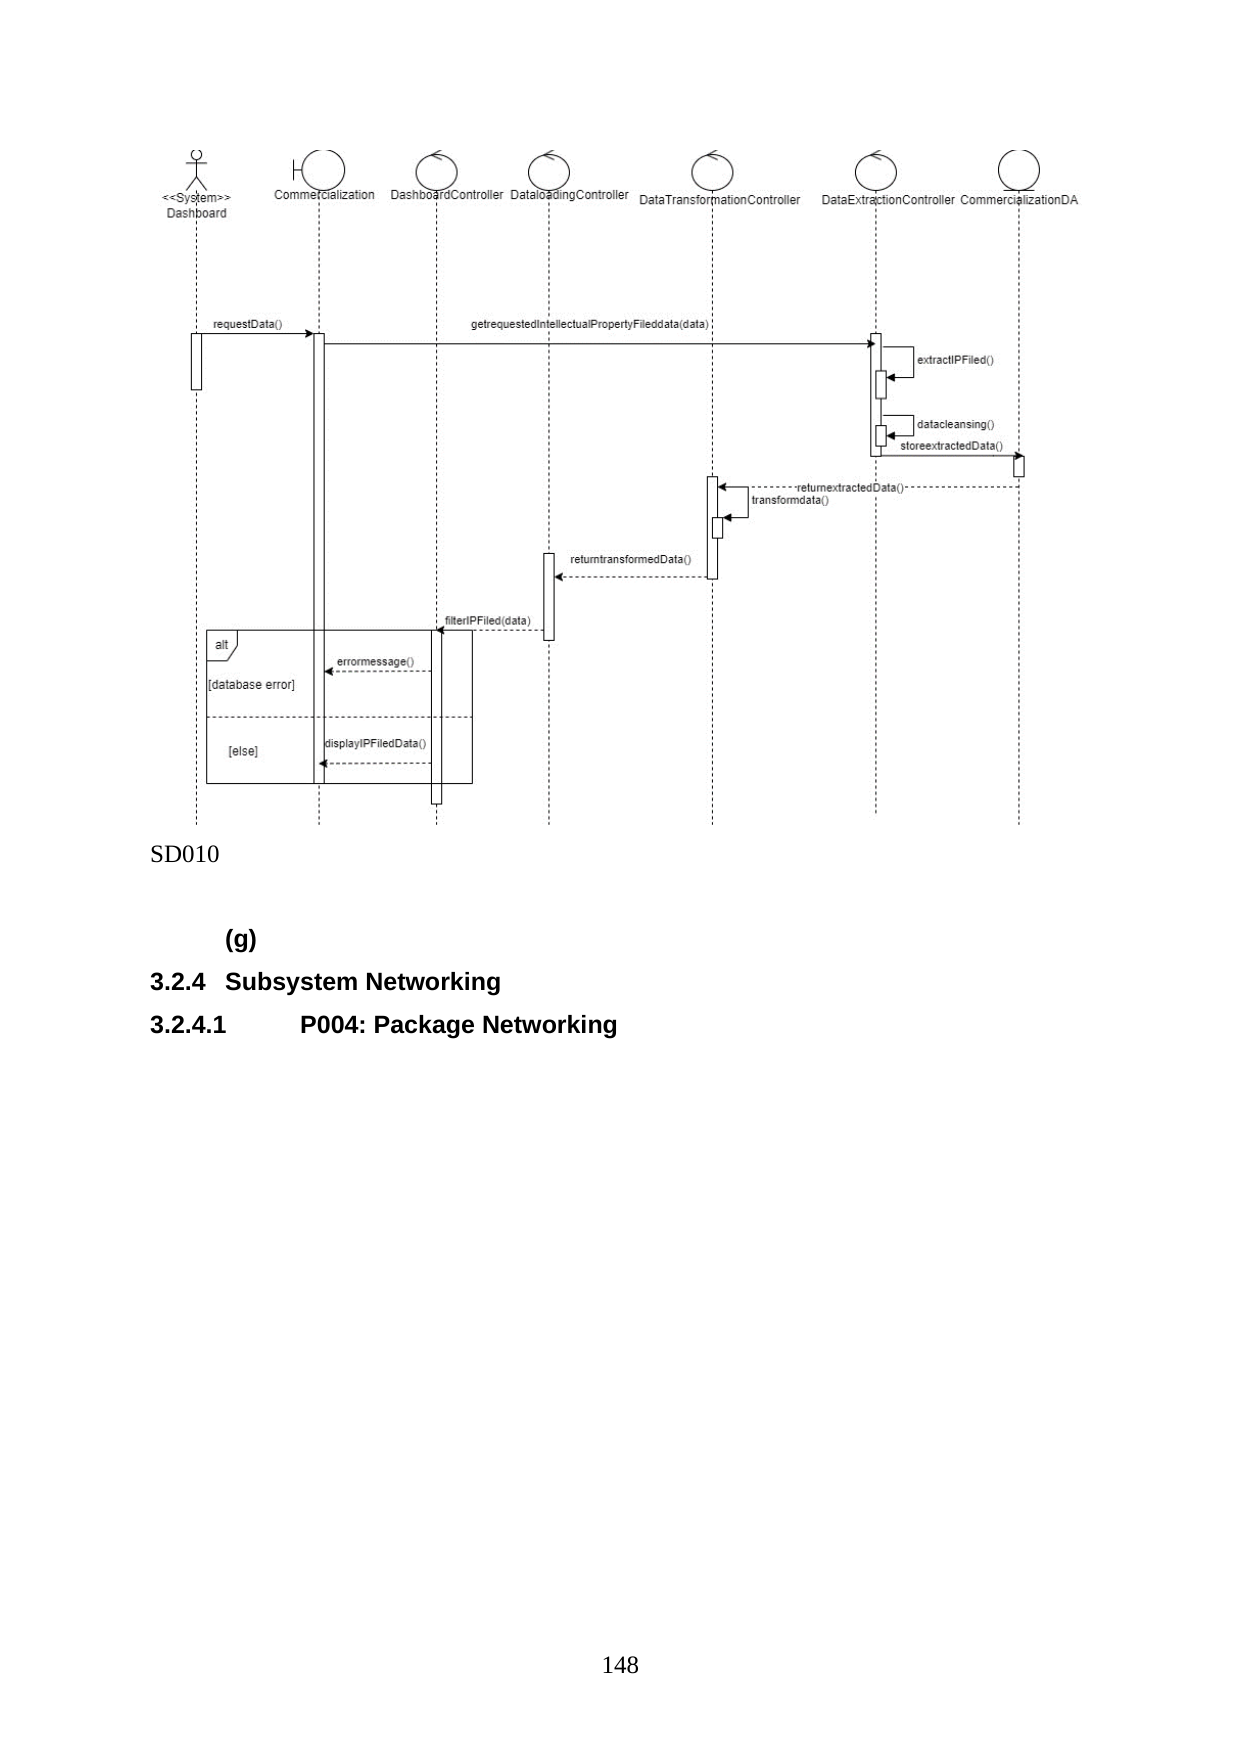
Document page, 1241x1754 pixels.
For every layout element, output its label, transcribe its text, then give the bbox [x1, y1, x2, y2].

picture [150, 150, 1091, 825]
list Subsystem Networking [150, 967, 1090, 996]
list P004: Package Networking [150, 1010, 1090, 1039]
text SD010 [150, 839, 1090, 868]
